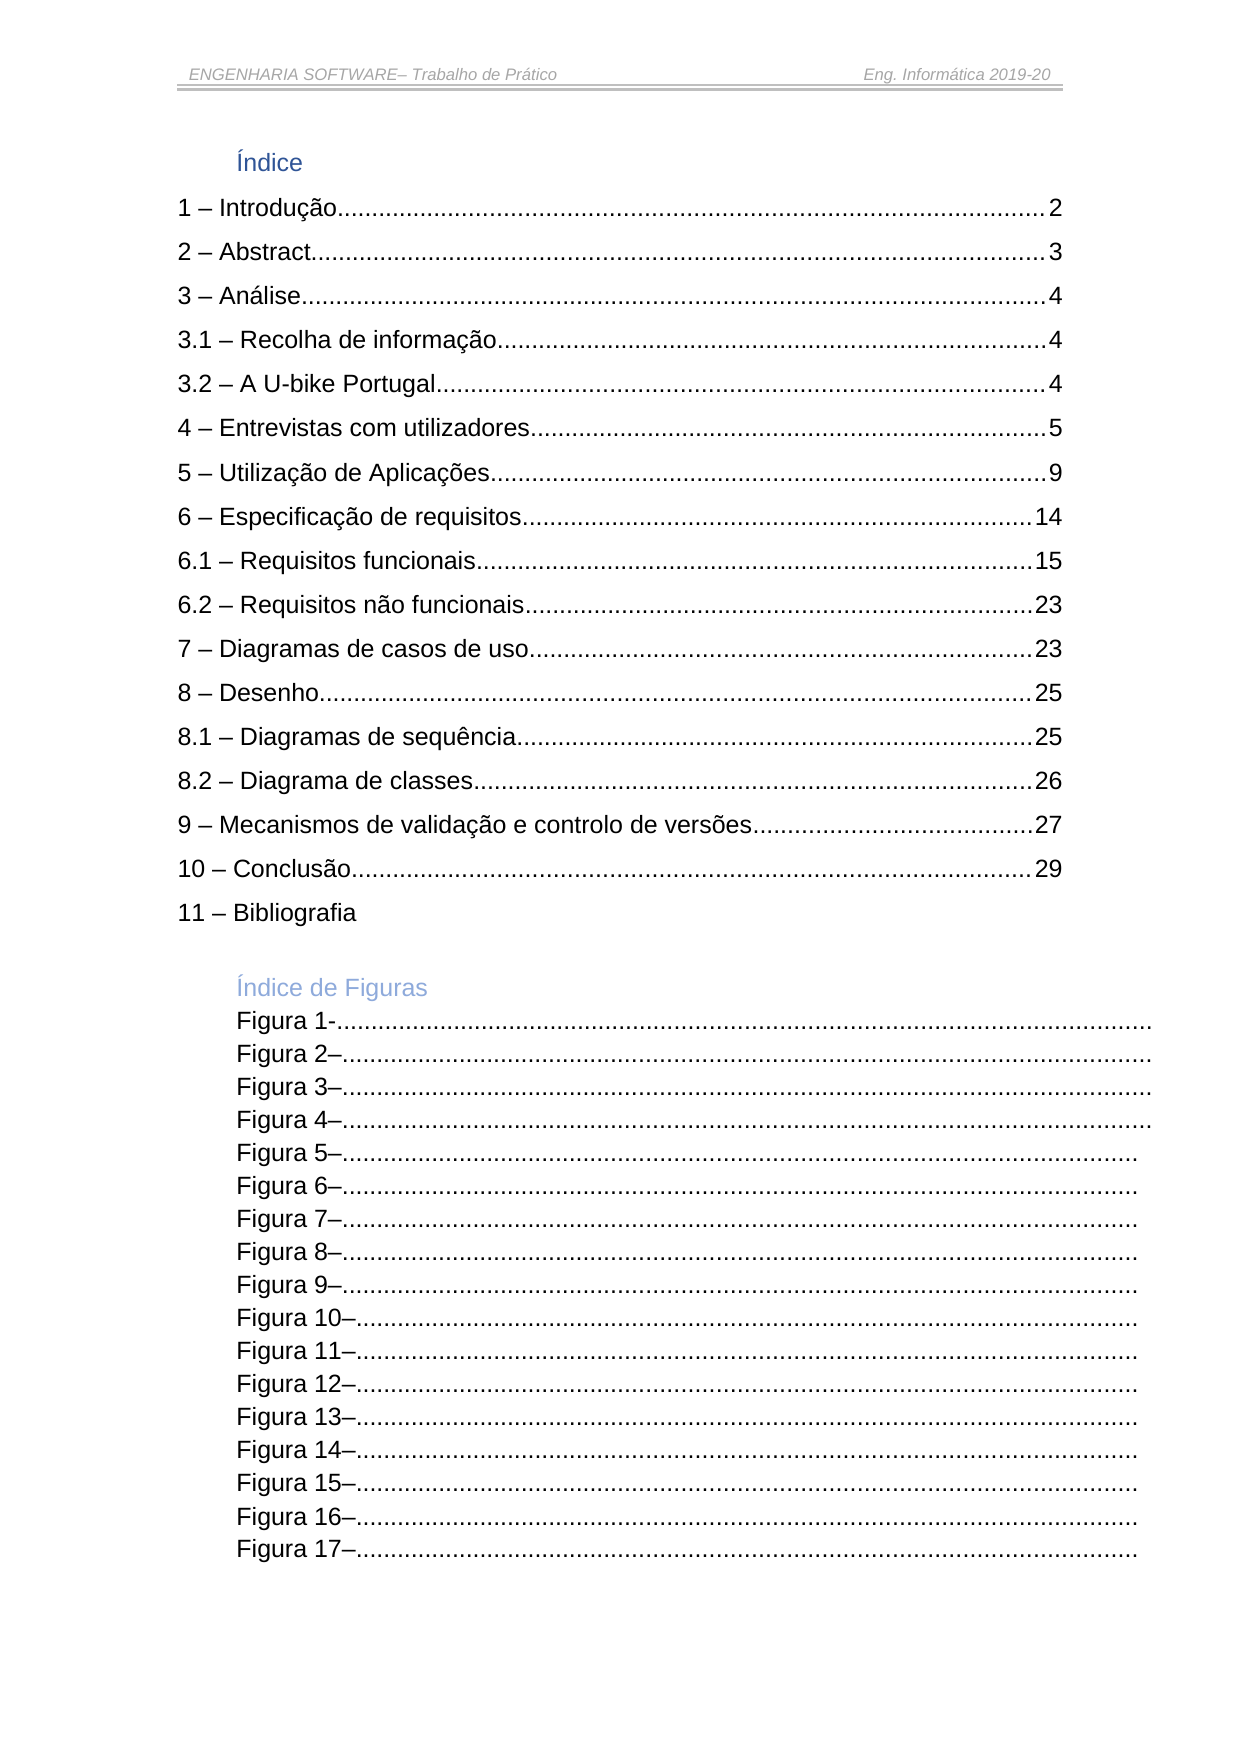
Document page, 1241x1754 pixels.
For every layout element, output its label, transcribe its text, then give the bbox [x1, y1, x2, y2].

text Figura 12– 24 [177, 1369, 1063, 1398]
text Figura 11– 14 [177, 1336, 1063, 1365]
text Figura 4– 9 [177, 1105, 1063, 1134]
text Figura 5– 10 [177, 1138, 1063, 1167]
text Figura 9– 13 [177, 1270, 1063, 1299]
text Figura 8– 12 [177, 1237, 1063, 1266]
text Figura 3– 8 [177, 1072, 1063, 1101]
text Figura 17– 28 [177, 1534, 1063, 1563]
text Figura 6– 11 [177, 1171, 1063, 1200]
text Figura 14– 26 [177, 1435, 1063, 1464]
text Índice de Figuras [177, 973, 1063, 1002]
text Figura 2– 7 [177, 1039, 1063, 1068]
text Figura 10– 13 [177, 1303, 1063, 1332]
text Figura 16– 27 [177, 1501, 1063, 1530]
text Figura 1- 6 [177, 1006, 1063, 1035]
text Figura 13– 25 [177, 1402, 1063, 1431]
text Figura 7– 12 [177, 1204, 1063, 1233]
text Figura 15– 27 [177, 1468, 1063, 1497]
